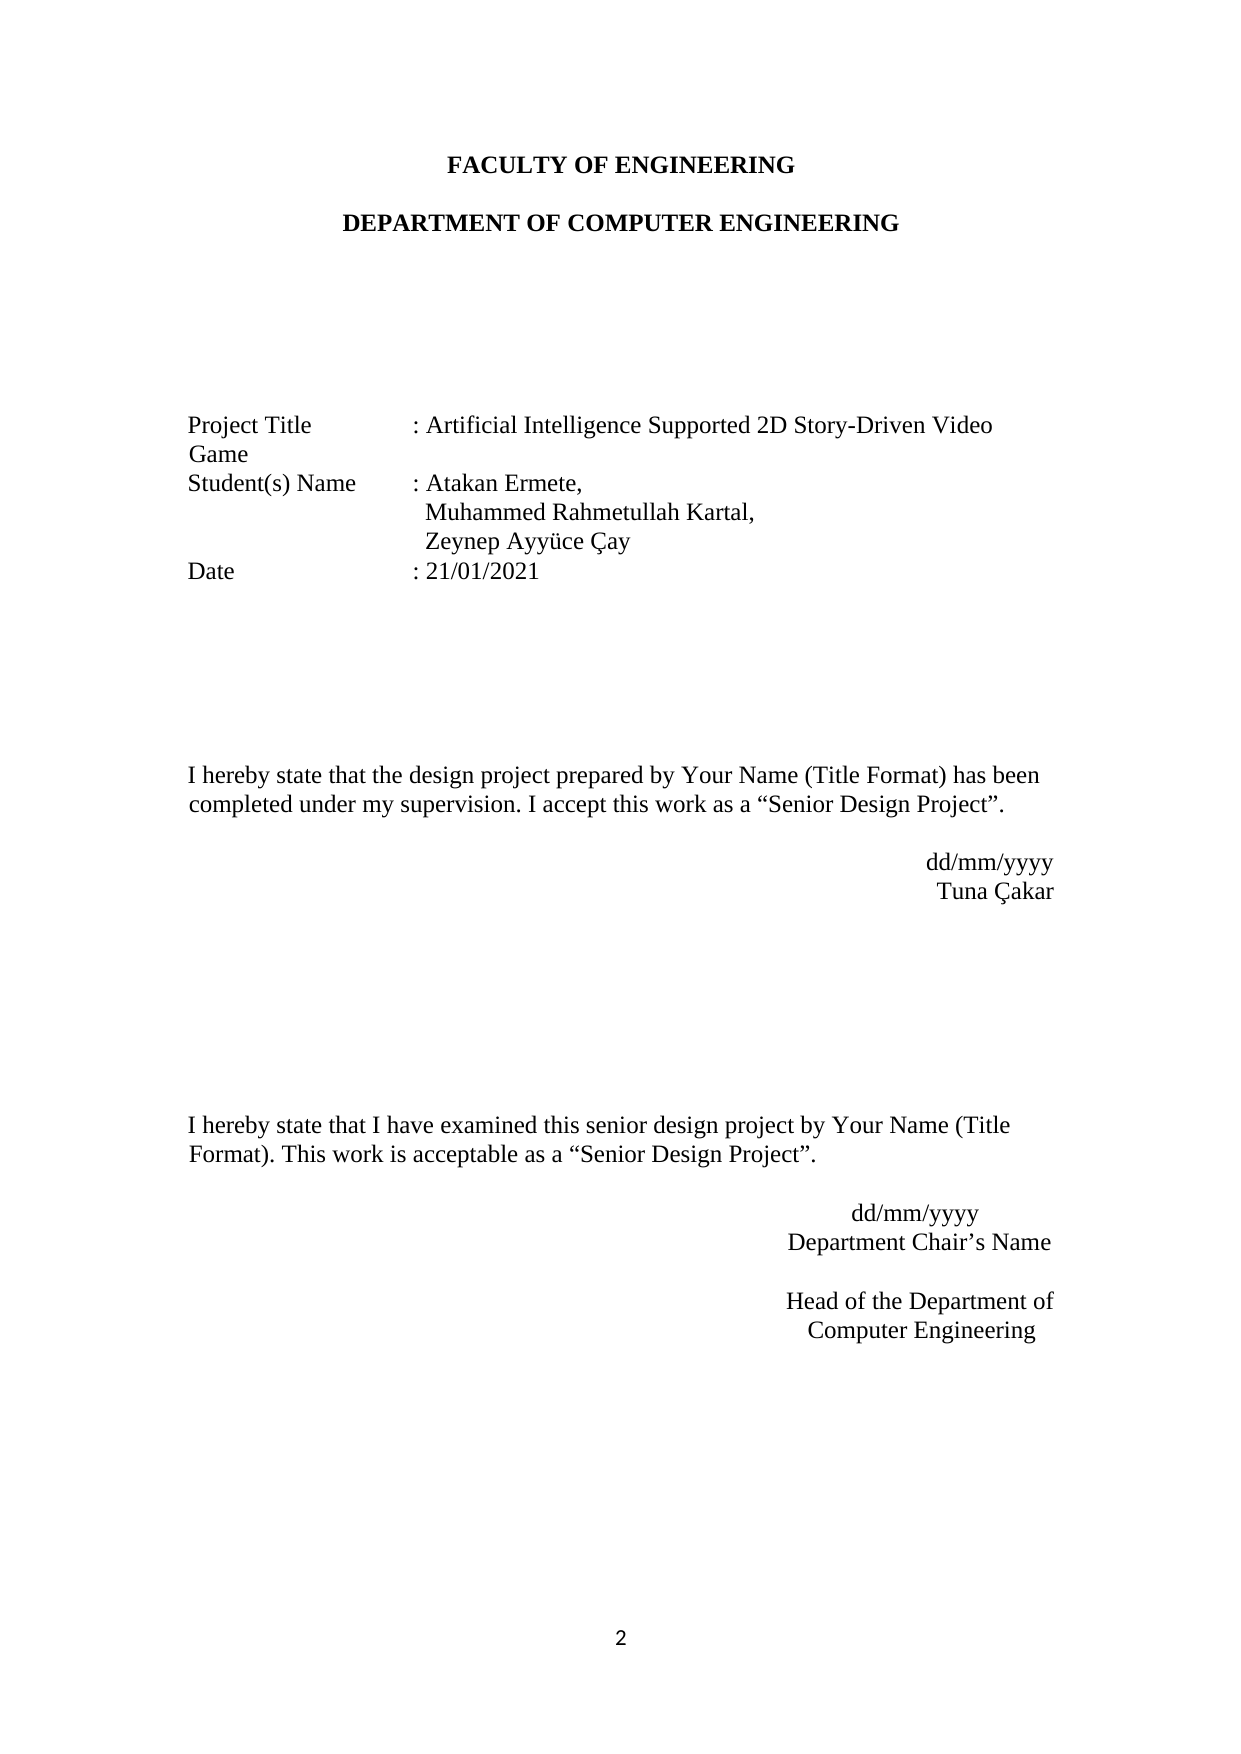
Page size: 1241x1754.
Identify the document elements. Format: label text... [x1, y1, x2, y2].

text Student(s) Name : Atakan Ermete, [187, 468, 1053, 497]
text Computer Engineering [188, 1315, 1053, 1344]
text dd/mm/yyyy [851, 1198, 1053, 1227]
text Department Chair’s Name [777, 1227, 1053, 1256]
text Project Title : Artificial Intelligence Supported 2D Story-Driven Video Game [187, 410, 1053, 467]
text FACULTY OF ENGINEERING [188, 150, 1053, 179]
text Date : 21/01/2021 [187, 556, 1053, 584]
text Head of the Department of [187, 1286, 1053, 1314]
text I hereby state that the design project prepared by Your Name (Title Format) has been completed under my supervision. I accept this work as a “Senior Design Project”. [187, 761, 1053, 818]
text Muhammed Rahmetullah Kartal, [412, 497, 1053, 526]
text dd/mm/yyyy [187, 847, 1053, 876]
text DEPARTMENT OF COMPUTER ENGINEERING [188, 208, 1053, 237]
text Zeynep Ayyüce Çay [412, 526, 1053, 555]
text I hereby state that I have examined this senior design project by Your Name (Title Format). This work is acceptable as a “Senior Design Project”. [187, 1111, 1053, 1168]
text Tuna Çakar [187, 876, 1053, 905]
